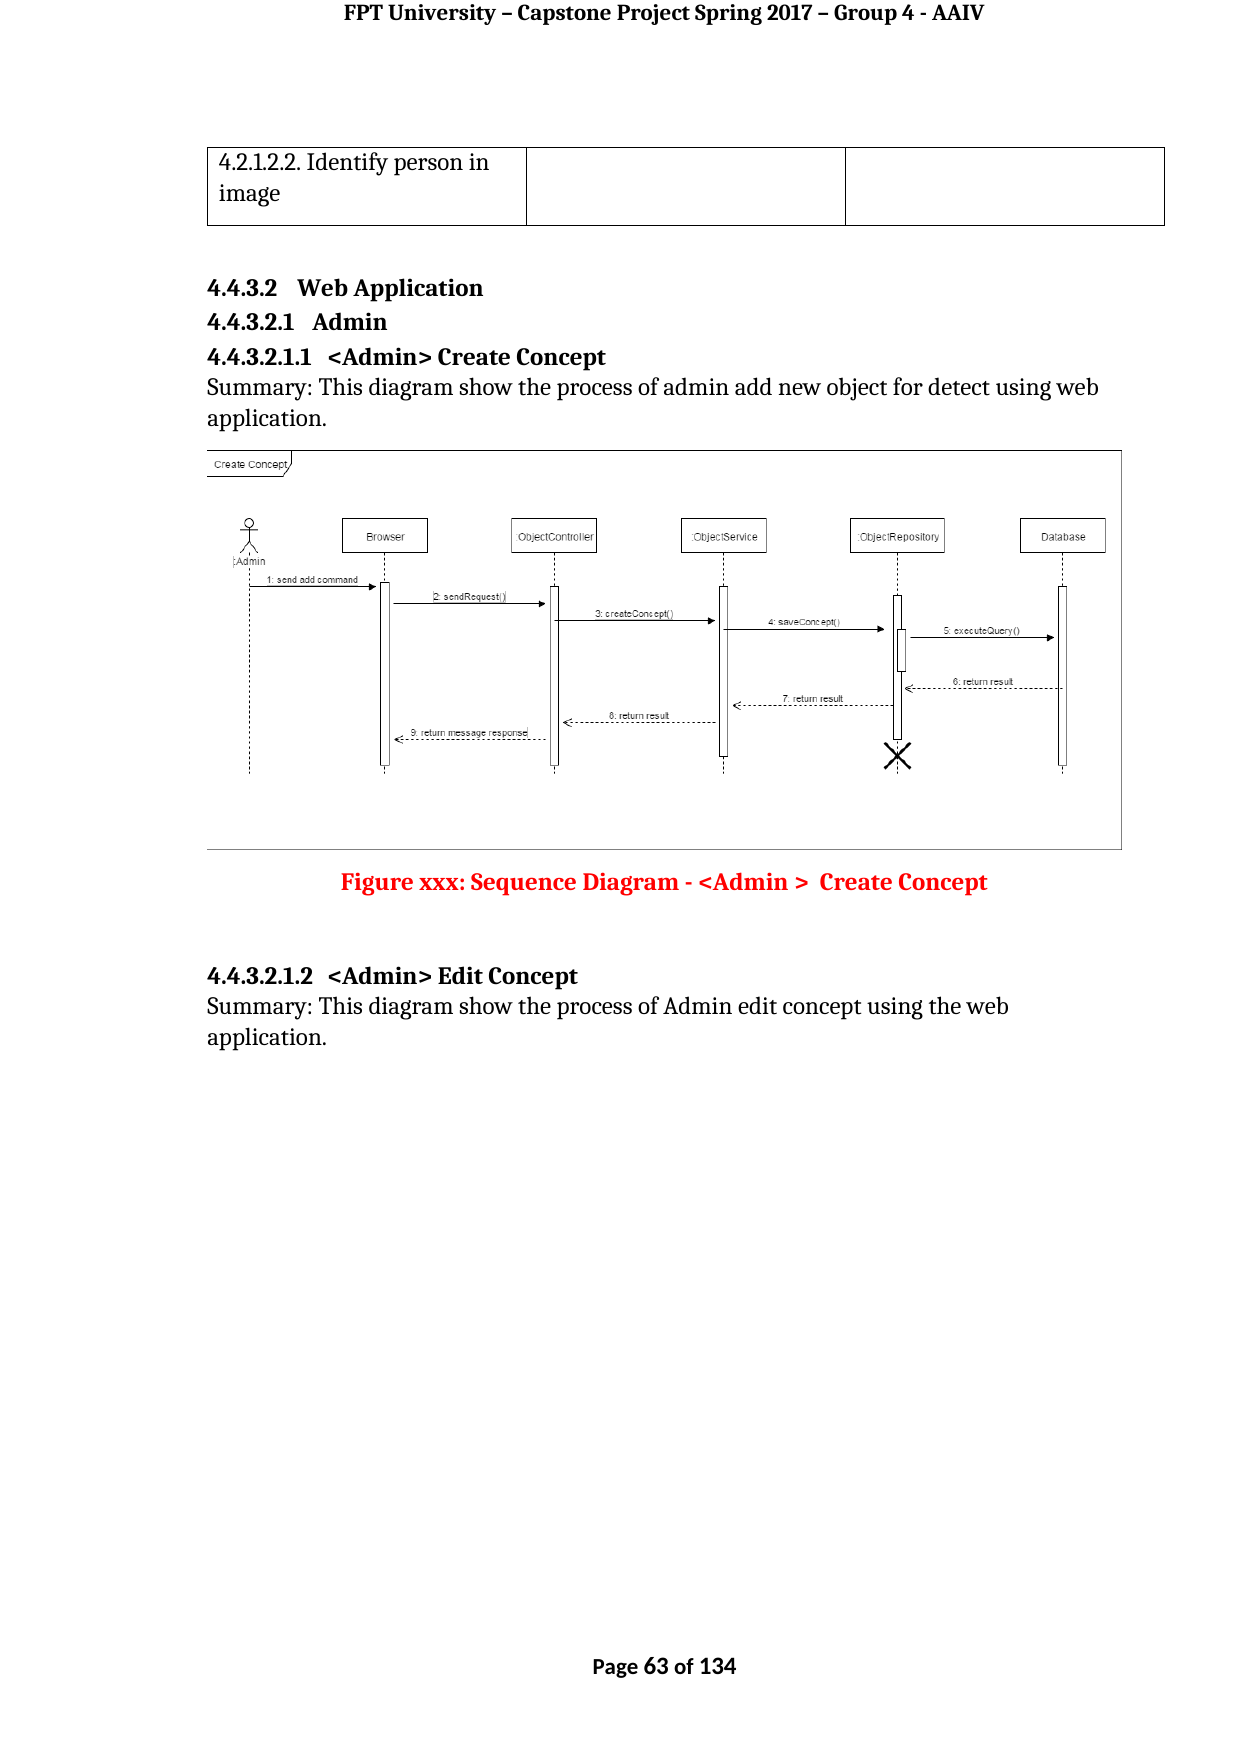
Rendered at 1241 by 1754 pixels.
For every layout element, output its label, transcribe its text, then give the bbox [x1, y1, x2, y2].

subtitle Admin [207, 308, 1122, 337]
table_cell 4.2.1.2.2. Identify person in image [208, 148, 526, 225]
text Figure xxx: Sequence Diagram - <Admin > Create Concept [207, 867, 1122, 896]
subtitle <Admin> Create Concept [207, 343, 1122, 371]
text Summary: This diagram show the process of admin add new object for detect using web application. [207, 373, 1122, 432]
text Summary: This diagram show the process of Admin edit concept using the web application. [207, 992, 1122, 1051]
table_cell [527, 148, 845, 225]
table_cell [846, 148, 1164, 225]
subtitle <Admin> Edit Concept [207, 962, 1122, 990]
subtitle Web Application [207, 273, 1122, 302]
